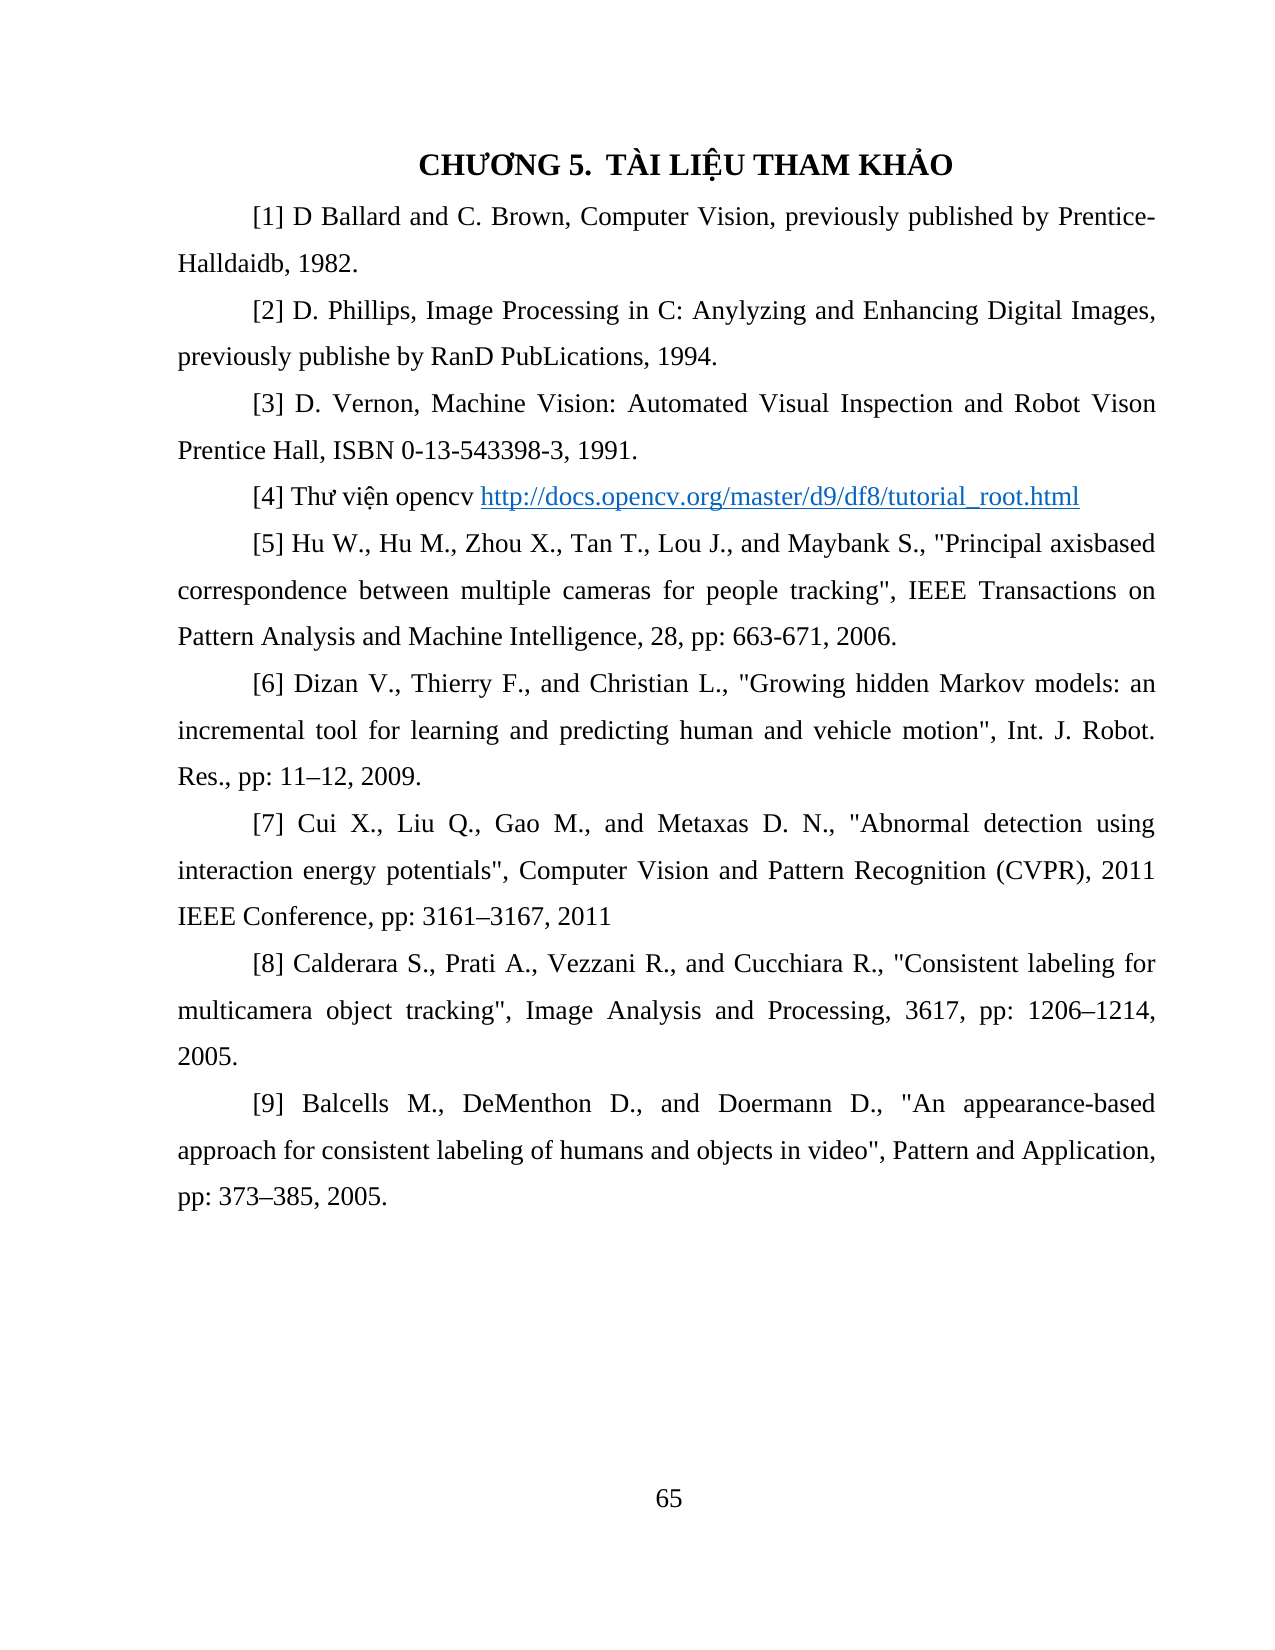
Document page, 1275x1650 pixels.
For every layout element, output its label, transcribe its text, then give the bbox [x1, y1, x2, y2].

subtitle TÀI LIỆU THAM KHẢO [215, 147, 1157, 183]
text [2] D. Phillips, Image Processing in C: Anylyzing and Enhancing Digital Images, previously publishe by RanD PubLications, 1994. [177, 294, 1157, 372]
text [1] D Ballard and C. Brown, Computer Vision, previously published by Prentice-Halldaidb, 1982. [177, 201, 1157, 278]
text [8] Calderara S., Prati A., Vezzani R., and Cucchiara R., "Consistent labeling for multicamera object tracking", Image Analysis and Processing, 3617, pp: 1206–1214, 2005. [177, 947, 1157, 1072]
text [4] Thư viện opencv http://docs.opencv.org/master/d9/df8/tutorial_root.html [177, 481, 1157, 512]
text [3] D. Vernon, Machine Vision: Automated Visual Inspection and Robot Vison Prentice Hall, ISBN 0-13-543398-3, 1991. [177, 387, 1157, 465]
text [9] Balcells M., DeMenthon D., and Doermann D., "An appearance-based approach for consistent labeling of humans and objects in video", Pattern and Application, pp: 373–385, 2005. [177, 1087, 1157, 1212]
text [7] Cui X., Liu Q., Gao M., and Metaxas D. N., "Abnormal detection using interaction energy potentials", Computer Vision and Pattern Recognition (CVPR), 2011 IEEE Conference, pp: 3161–3167, 2011 [177, 807, 1157, 932]
text [6] Dizan V., Thierry F., and Christian L., "Growing hidden Markov models: an incremental tool for learning and predicting human and vehicle motion", Int. J. Robot. Res., pp: 11–12, 2009. [177, 667, 1157, 792]
text [5] Hu W., Hu M., Zhou X., Tan T., Lou J., and Maybank S., "Principal axisbased correspondence between multiple cameras for people tracking", IEEE Transactions on Pattern Analysis and Machine Intelligence, 28, pp: 663-671, 2006. [177, 527, 1157, 652]
